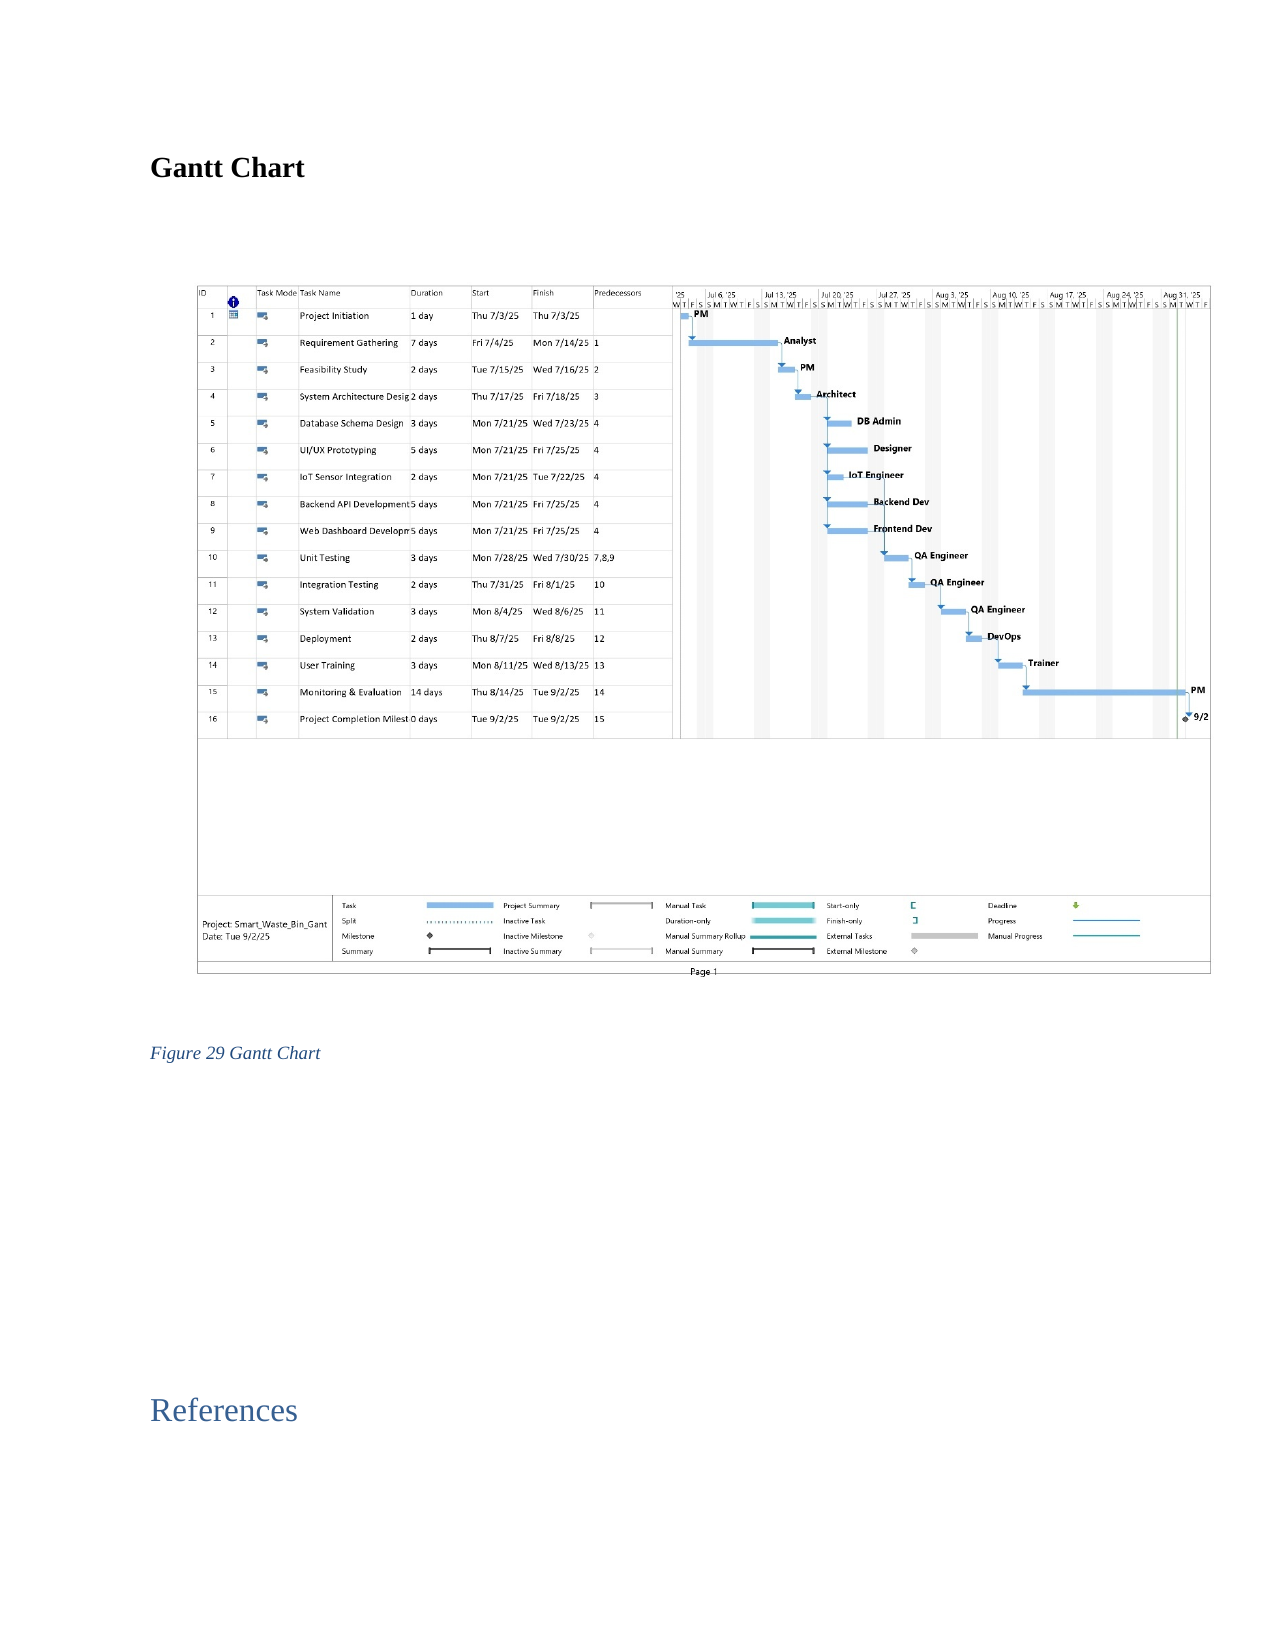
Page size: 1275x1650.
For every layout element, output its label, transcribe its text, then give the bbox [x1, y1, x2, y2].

picture [150, 238, 1258, 1021]
subtitle Gantt Chart [150, 150, 1125, 183]
text Figure 29 Gantt Chart [150, 1042, 1125, 1063]
